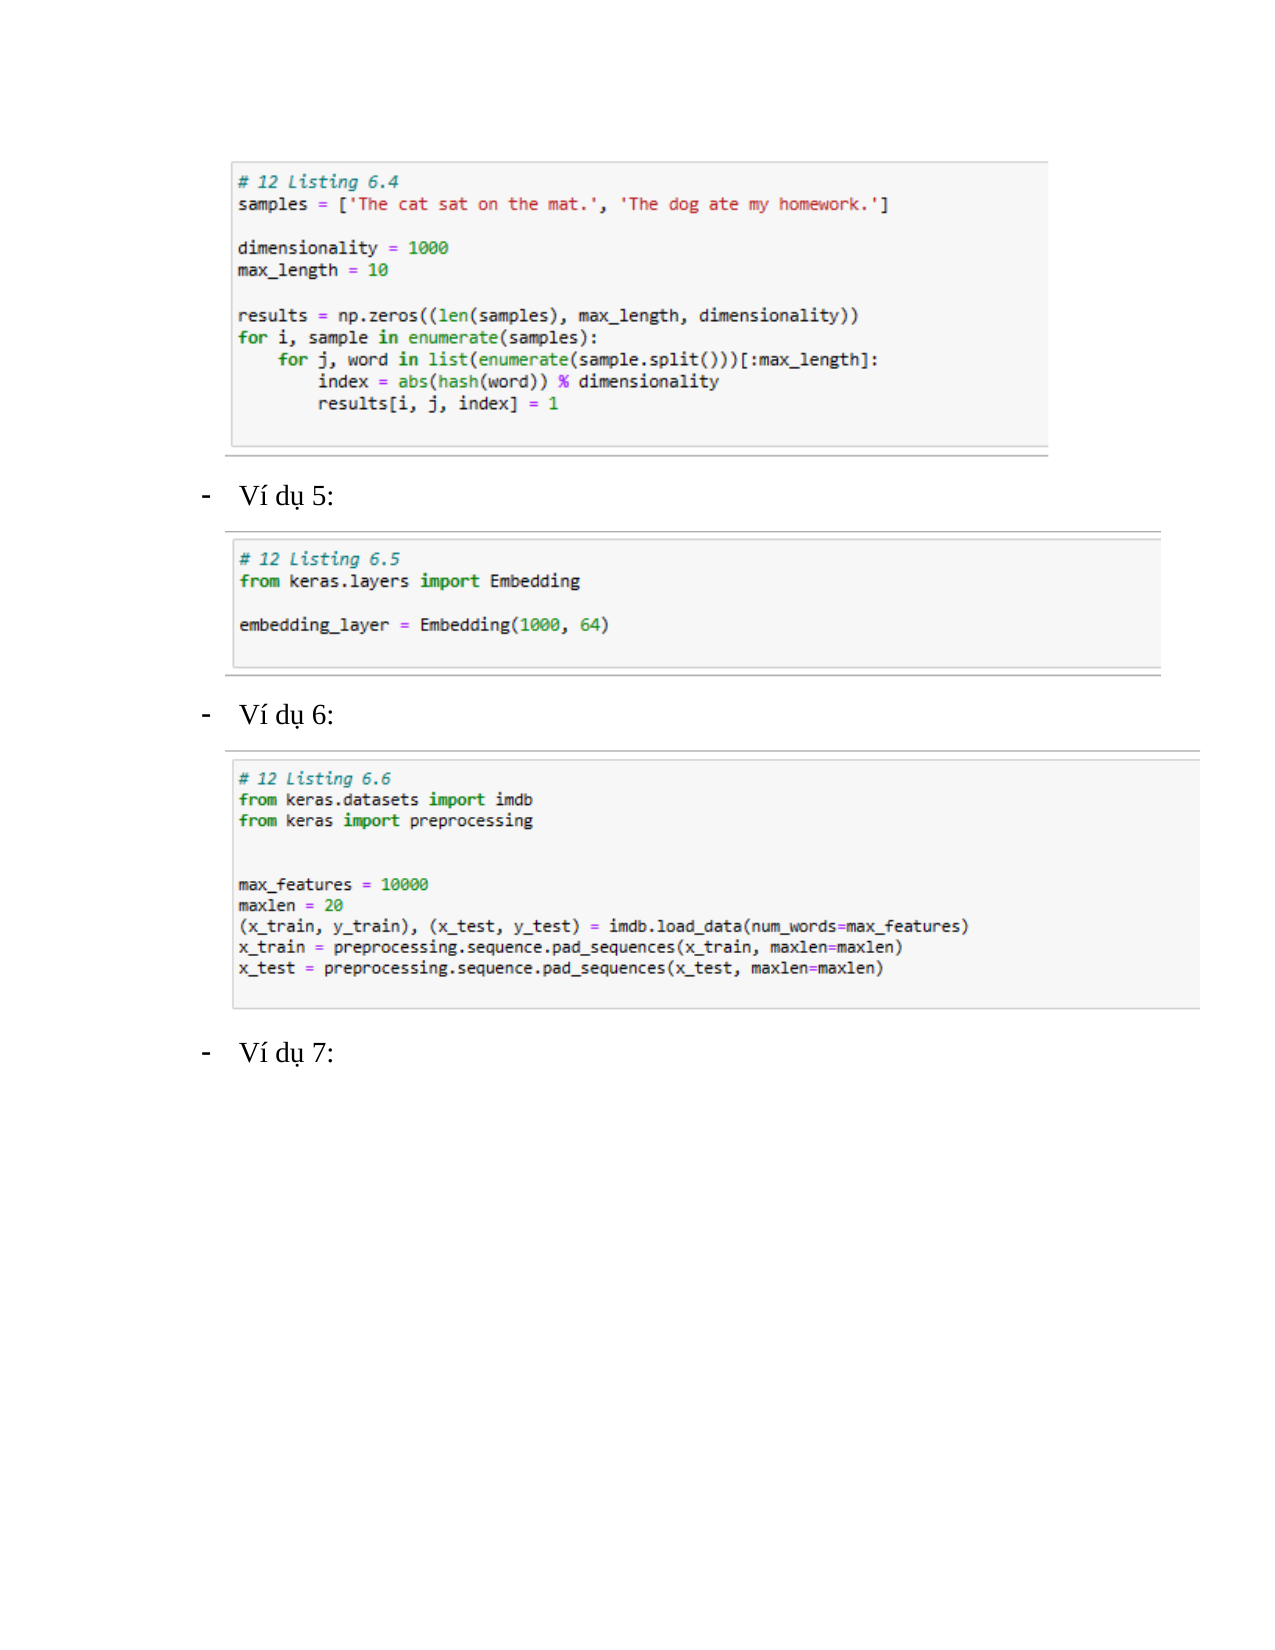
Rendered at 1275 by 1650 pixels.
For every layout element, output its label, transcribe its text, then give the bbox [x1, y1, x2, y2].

picture [225, 150, 1049, 460]
picture [225, 749, 1200, 1017]
list Ví dụ 5: [201, 478, 1125, 512]
picture [225, 531, 1161, 678]
list Ví dụ 6: [201, 697, 1125, 731]
list Ví dụ 7: [201, 1035, 1125, 1069]
